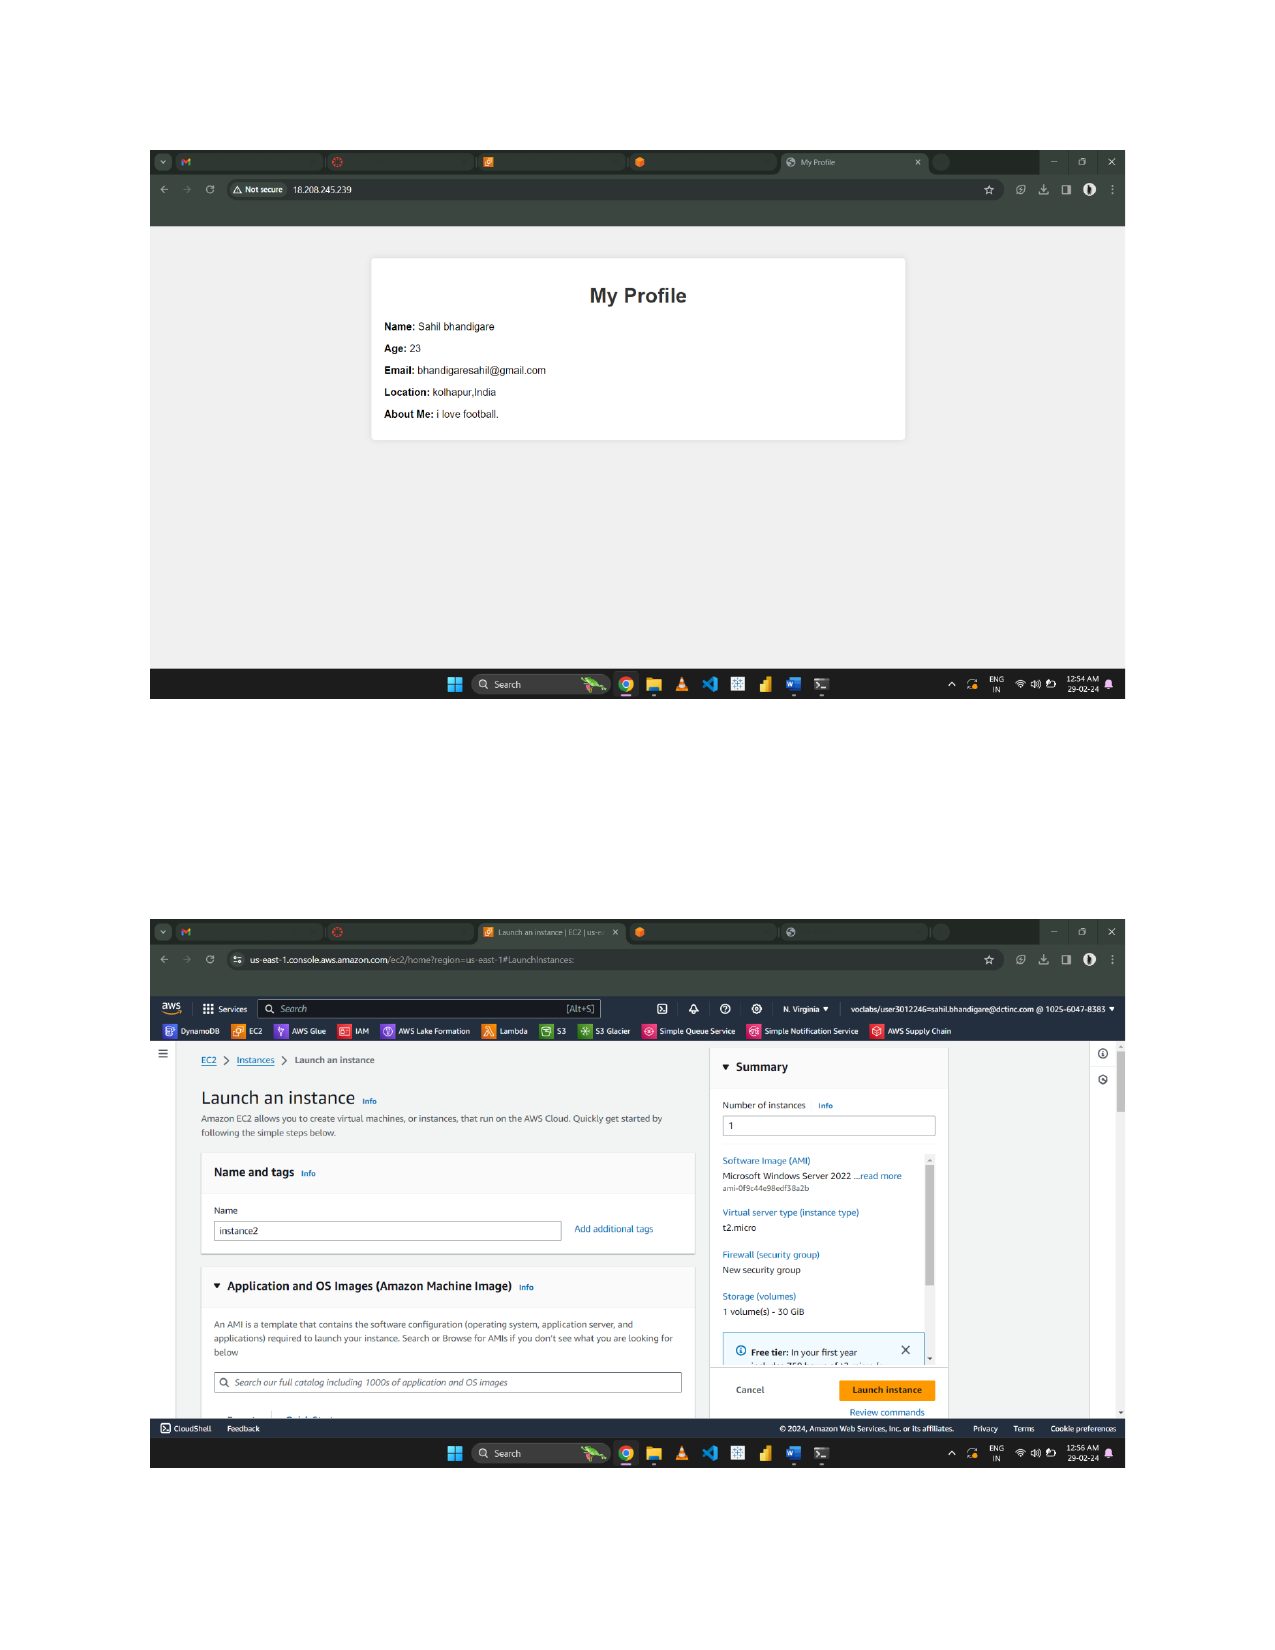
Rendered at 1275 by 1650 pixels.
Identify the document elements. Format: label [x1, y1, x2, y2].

picture [150, 150, 1125, 699]
picture [150, 919, 1125, 1468]
